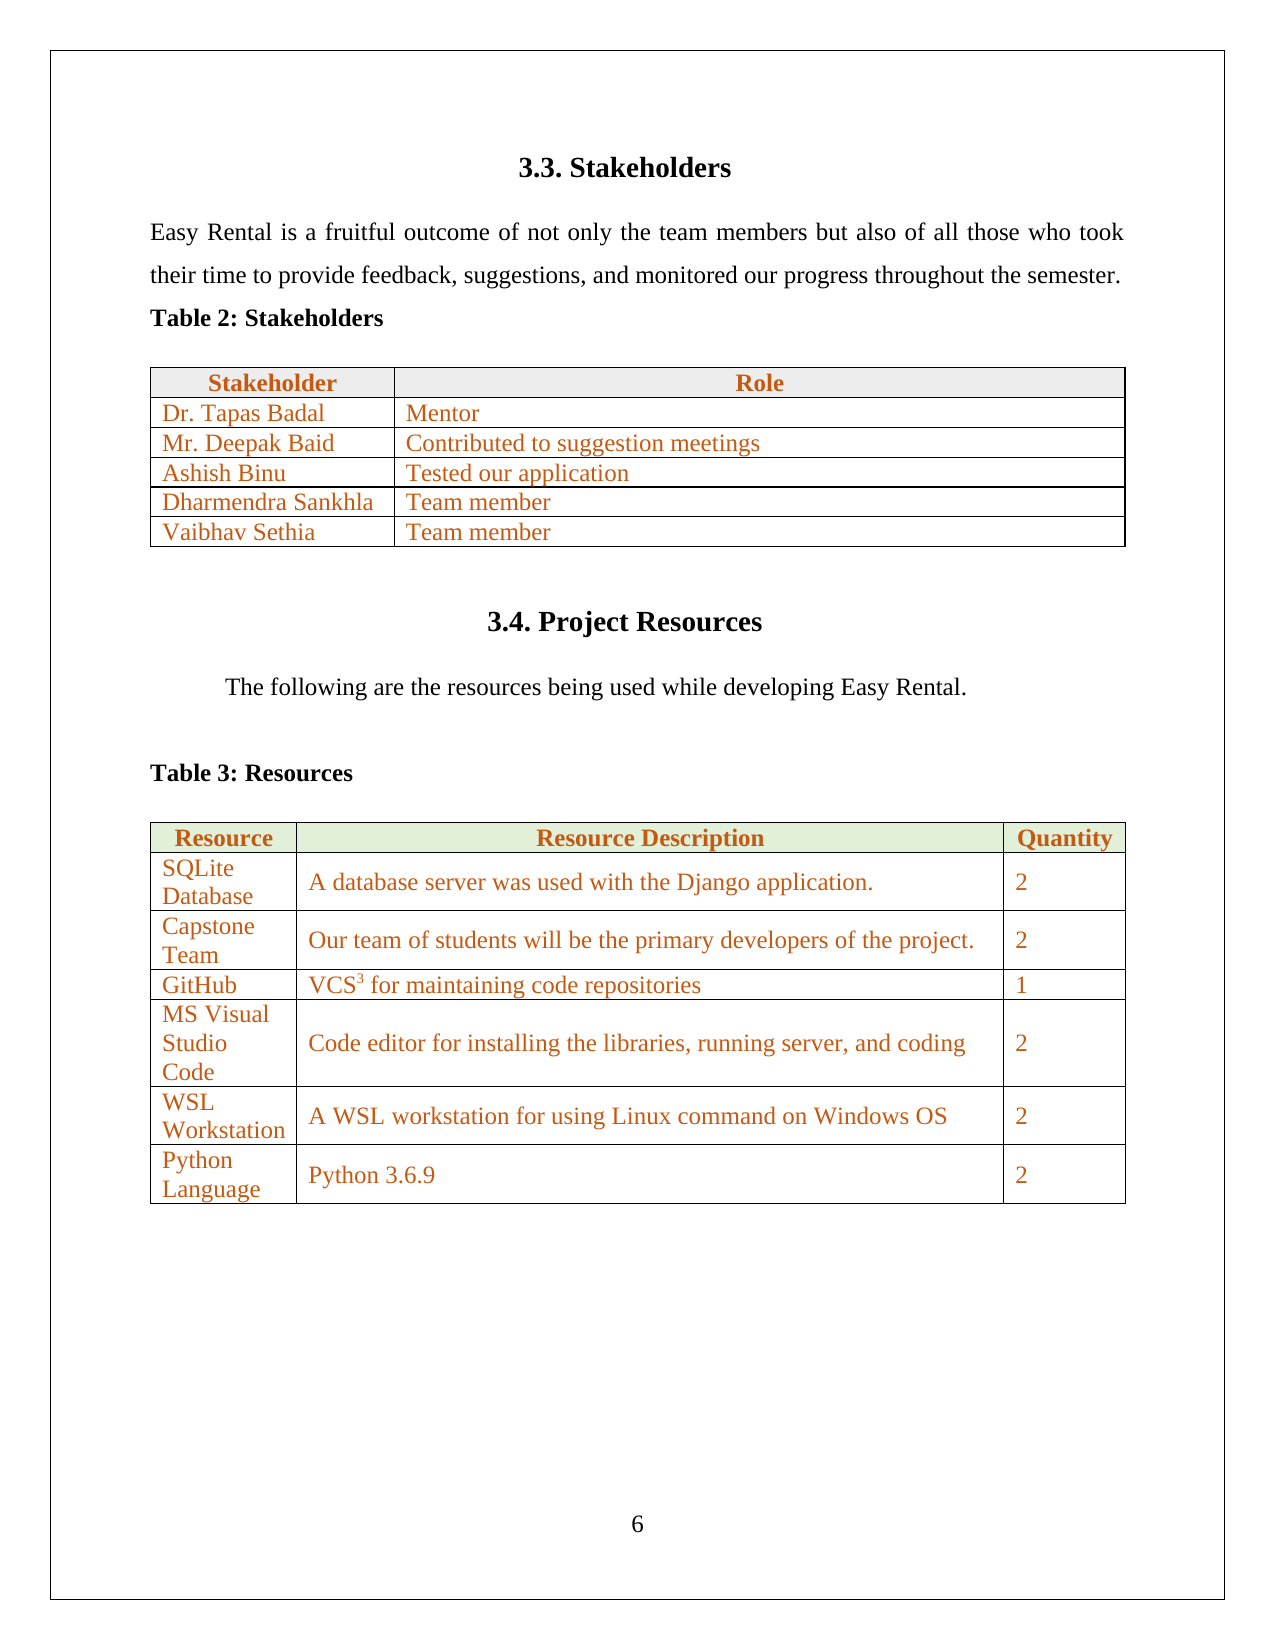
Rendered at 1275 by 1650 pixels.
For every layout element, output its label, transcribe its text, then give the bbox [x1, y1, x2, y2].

table_cell Mr. Deepak Baid [151, 428, 394, 457]
table_cell 2 [1004, 1000, 1125, 1086]
table_cell Python Language [151, 1145, 296, 1203]
table_cell Mentor [395, 398, 1124, 427]
text Table 2: Stakeholders [150, 303, 1125, 332]
table_cell Capstone Team [151, 911, 296, 969]
table_cell WSL Workstation [151, 1087, 296, 1144]
table_cell SQLite Database [151, 853, 296, 910]
table_cell A database server was used with the Django application. [297, 853, 1003, 910]
table_cell 2 [1004, 1087, 1125, 1144]
table_header Resource Description [297, 823, 1003, 852]
table_header Quantity [1004, 823, 1125, 852]
text Stakeholders [150, 150, 1125, 183]
table_cell Contributed to suggestion meetings [395, 428, 1124, 457]
table_cell 2 [1004, 1145, 1125, 1203]
table_cell Team member [395, 517, 1124, 546]
table_header Stakeholder [151, 368, 394, 397]
table_cell A WSL workstation for using Linux command on Windows OS [297, 1087, 1003, 1144]
table_cell Our team of students will be the primary developers of the project. [297, 911, 1003, 969]
table_cell VCS3 for maintaining code repositories [297, 970, 1003, 998]
table_header Resource [151, 823, 296, 852]
table_cell MS Visual Studio Code [151, 1000, 296, 1086]
table_cell Team member [395, 488, 1124, 516]
table_cell 1 [1004, 970, 1125, 998]
text The following are the resources being used while developing Easy Rental. [150, 672, 1125, 700]
table_cell Python 3.6.9 [297, 1145, 1003, 1203]
table_header Role [395, 368, 1124, 397]
table_cell 2 [1004, 911, 1125, 969]
table_cell Tested our application [395, 458, 1124, 486]
table_cell GitHub [151, 970, 296, 998]
table_cell Dr. Tapas Badal [151, 398, 394, 427]
table_cell Code editor for installing the libraries, running server, and coding [297, 1000, 1003, 1086]
table_cell Vaibhav Sethia [151, 517, 394, 546]
text Easy Rental is a fruitful outcome of not only the team members but also of all those who took their time to provide feedback, suggestions, and monitored our progress throughout the semester. [150, 217, 1125, 289]
table_cell Ashish Binu [151, 458, 394, 486]
text Table 3: Resources [150, 758, 1125, 787]
table_cell Dharmendra Sankhla [151, 488, 394, 516]
text Project Resources [150, 604, 1125, 638]
table_cell 2 [1004, 853, 1125, 910]
